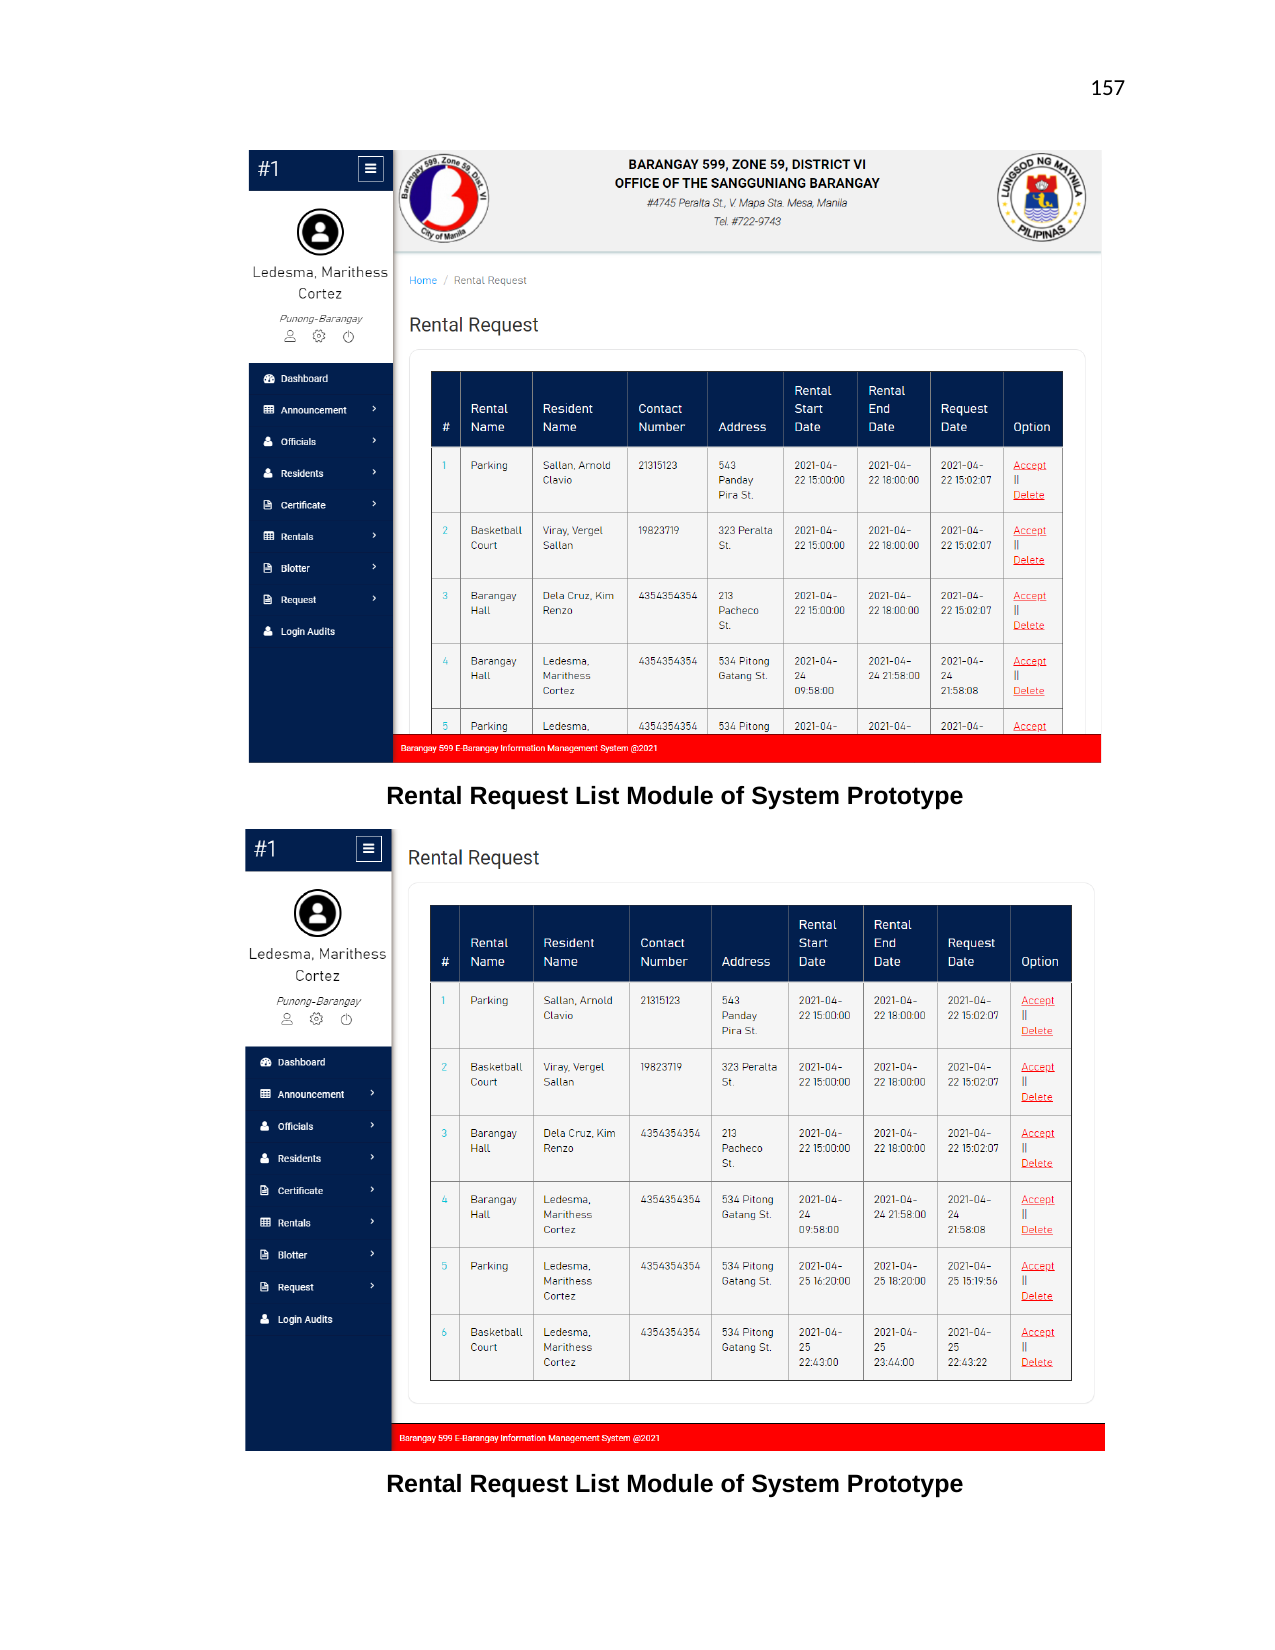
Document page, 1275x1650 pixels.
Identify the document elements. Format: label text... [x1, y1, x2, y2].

picture [248, 150, 1102, 763]
text Rental Request List Module of System Prototype [225, 781, 1125, 810]
picture [245, 829, 1105, 1451]
text Rental Request List Module of System Prototype [225, 1469, 1125, 1498]
